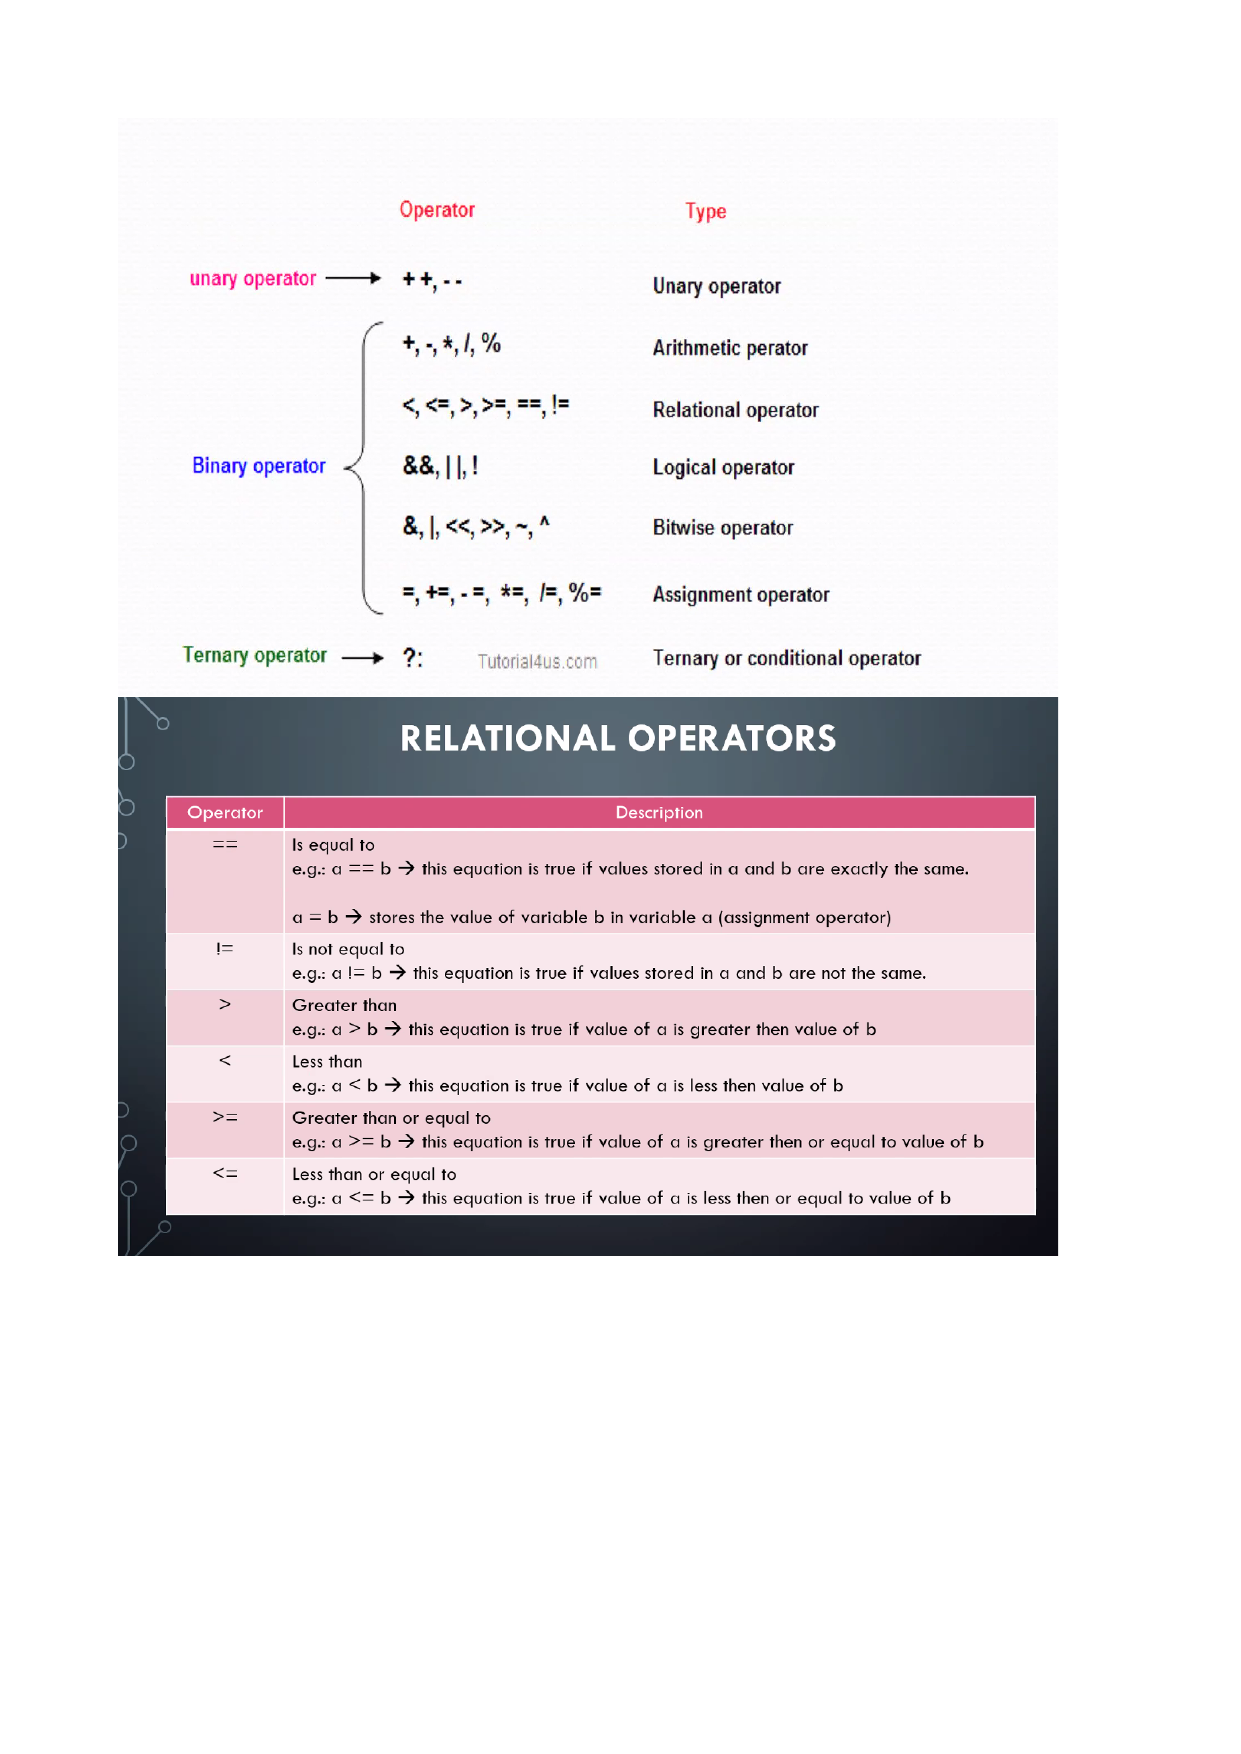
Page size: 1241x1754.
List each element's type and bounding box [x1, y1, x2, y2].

picture [118, 697, 1059, 1256]
picture [118, 118, 1059, 696]
